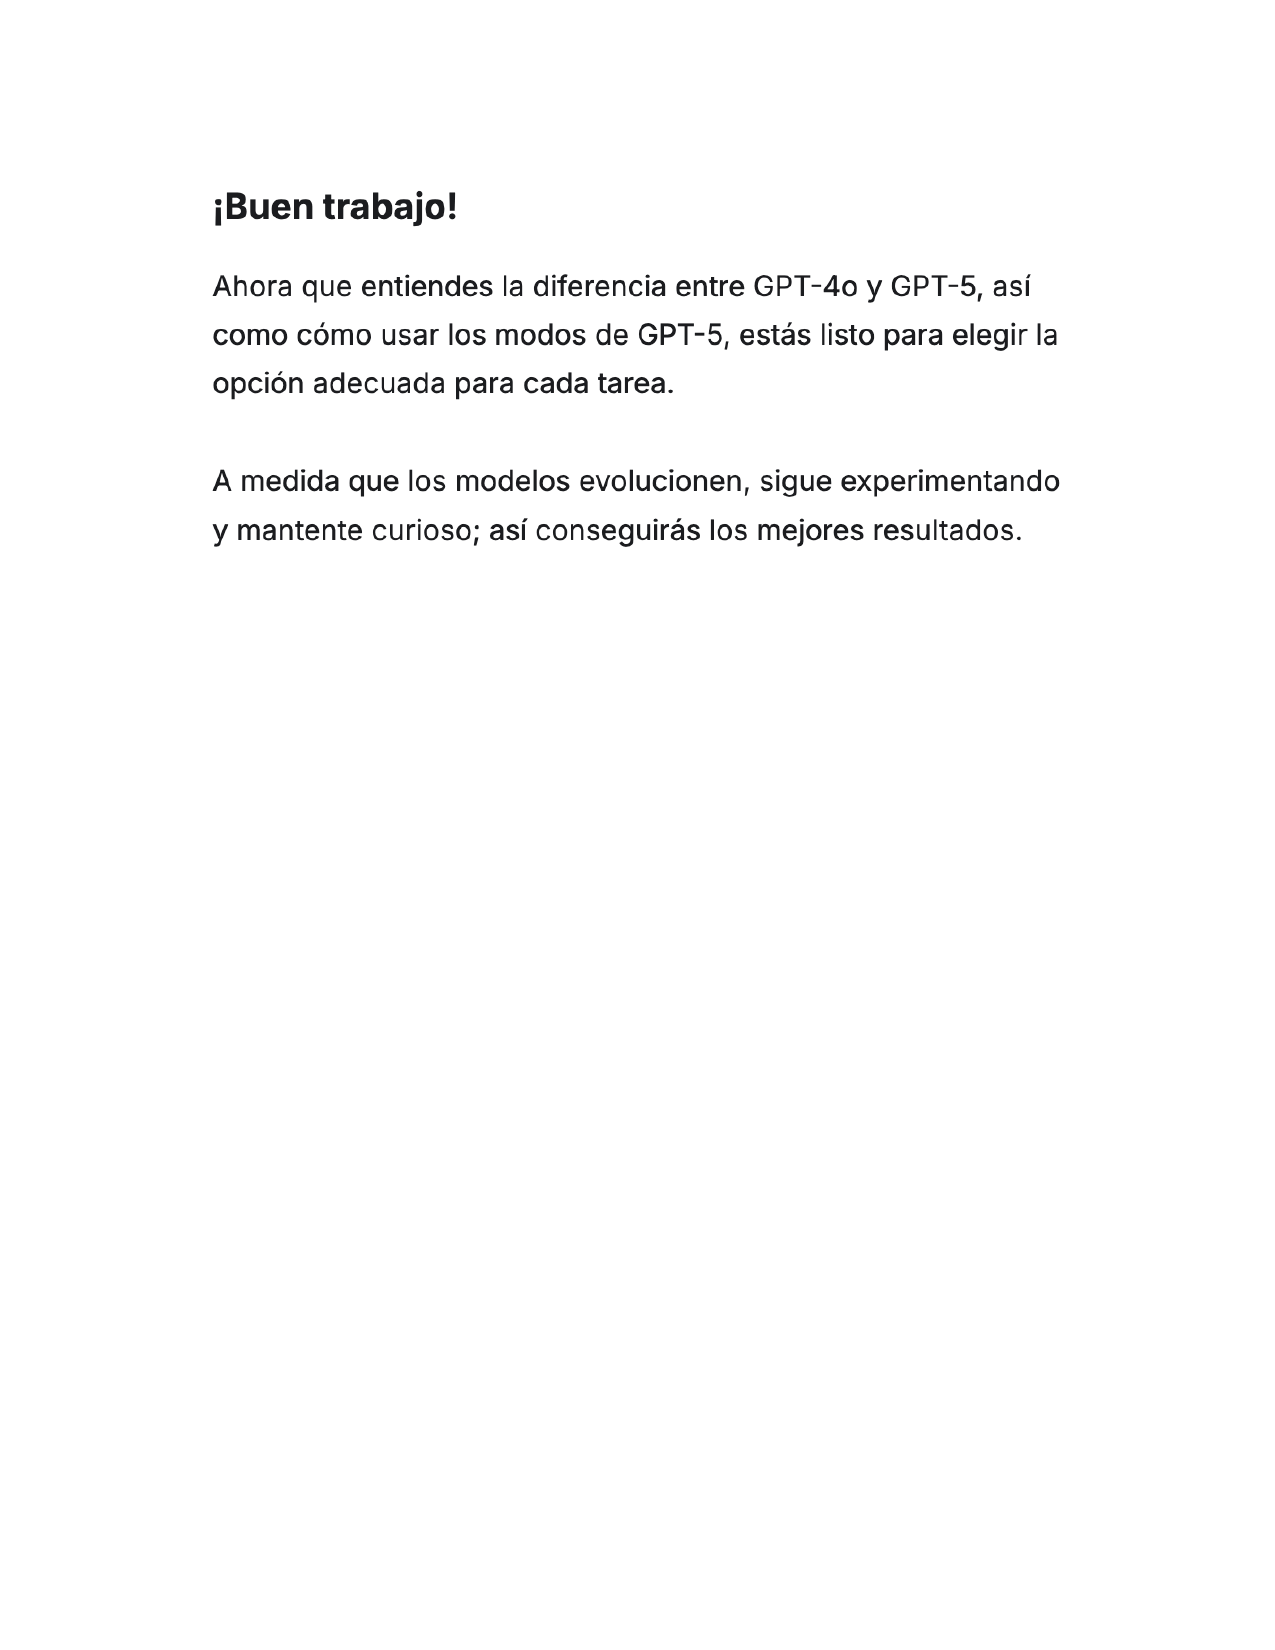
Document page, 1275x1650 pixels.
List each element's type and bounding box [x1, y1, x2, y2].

picture [177, 147, 1098, 617]
